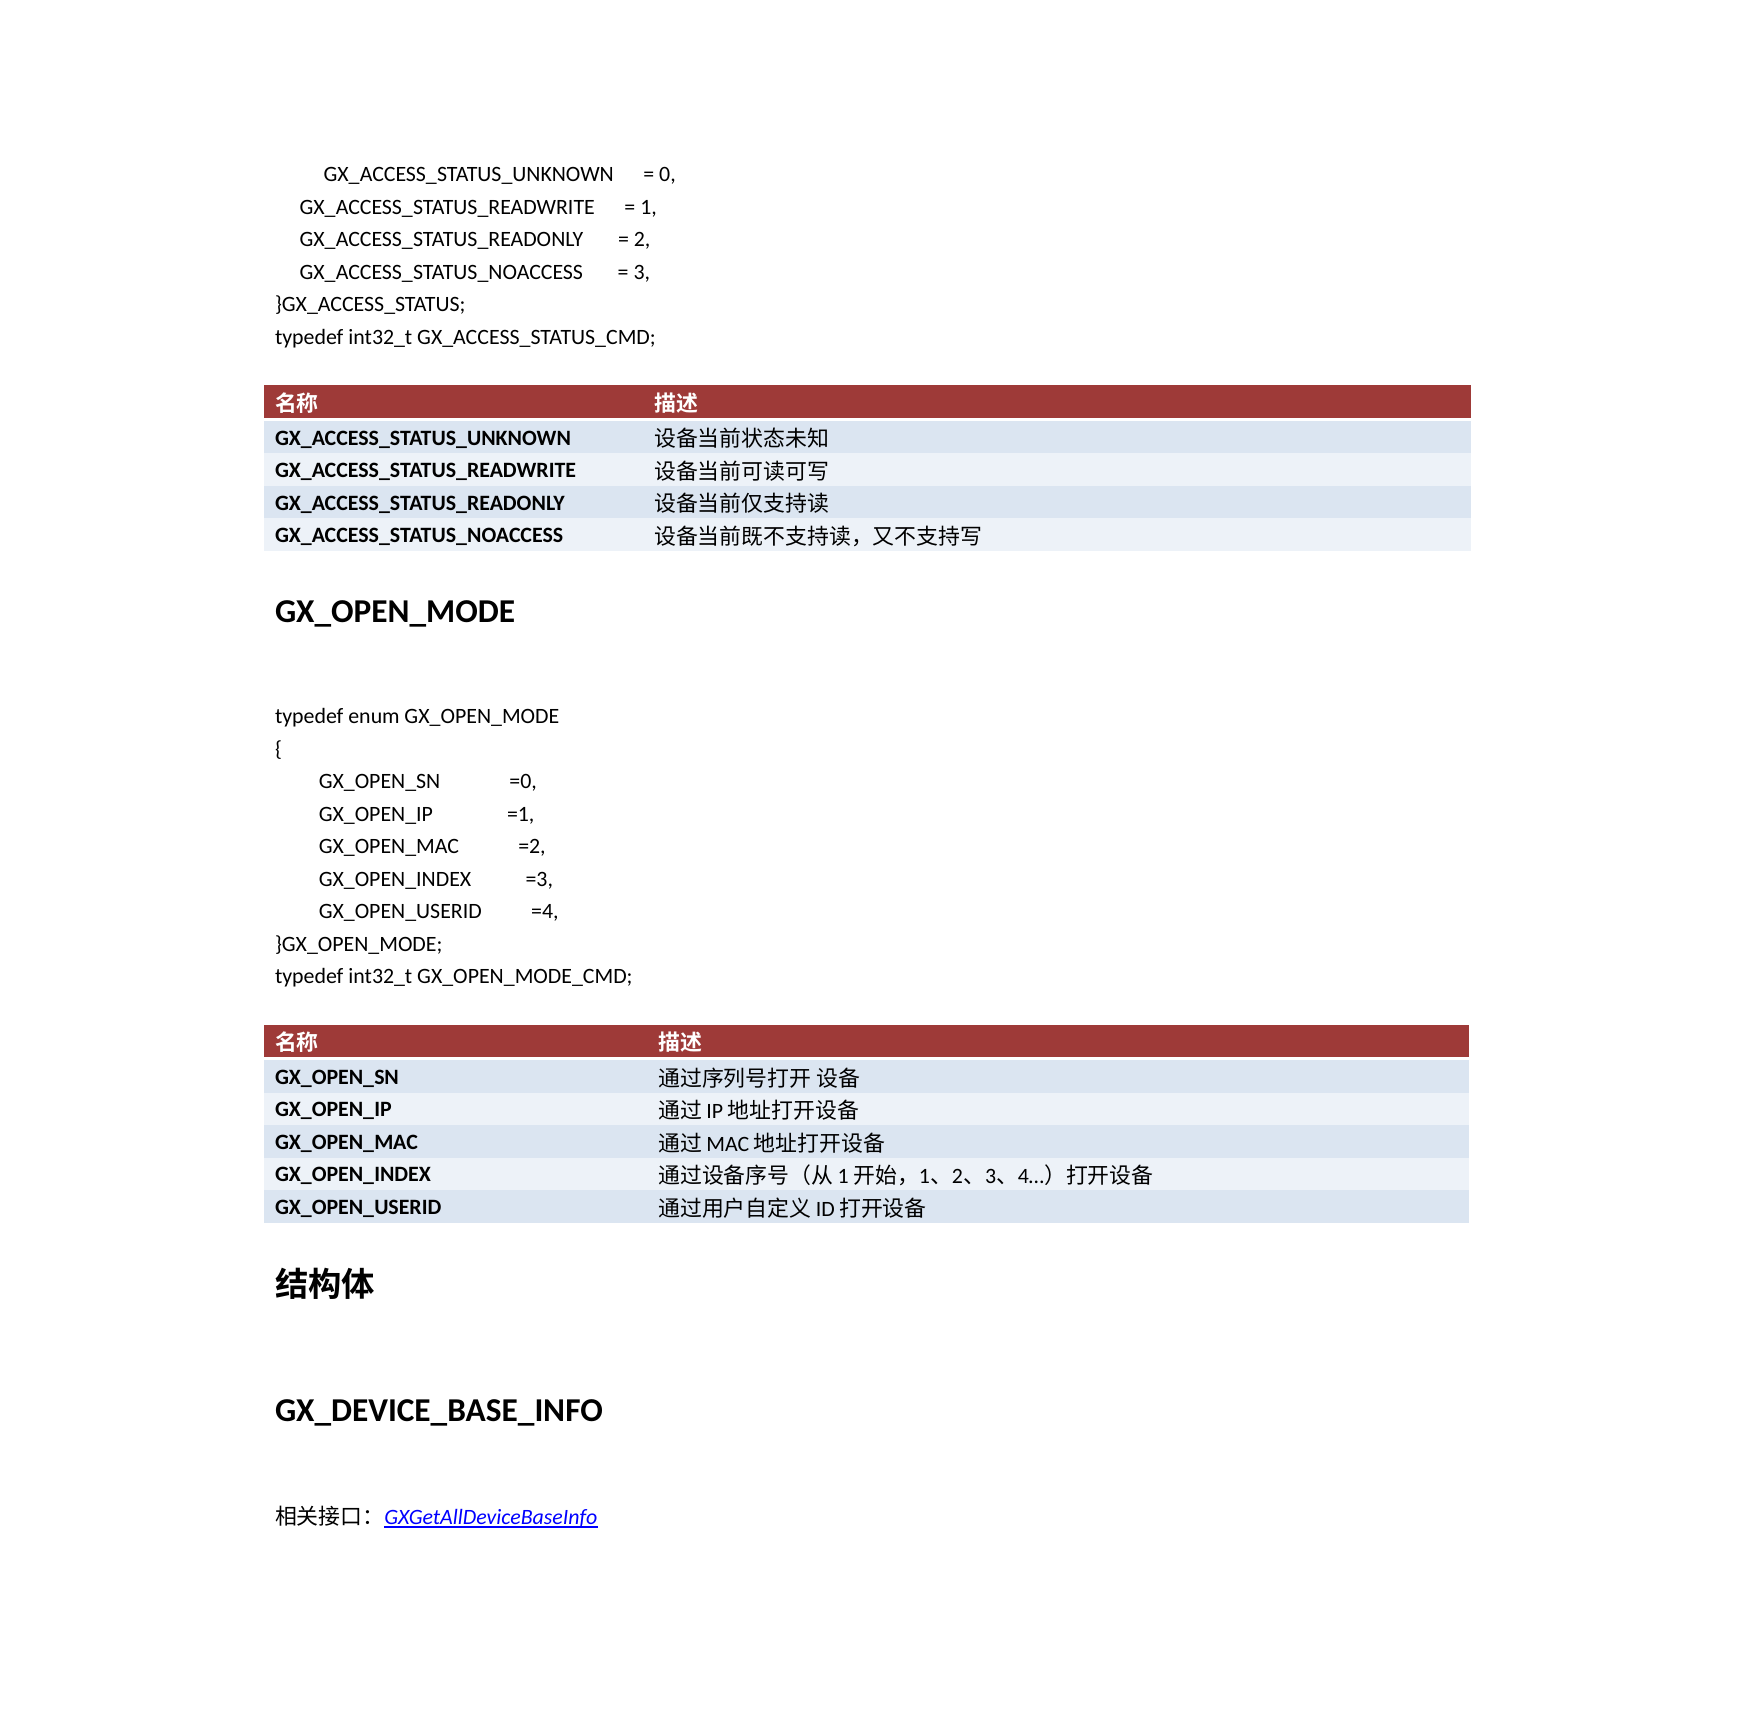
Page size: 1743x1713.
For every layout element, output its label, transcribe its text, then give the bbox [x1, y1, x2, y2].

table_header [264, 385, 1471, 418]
subtitle 结构体 [275, 1250, 1459, 1315]
text GX_OPEN_MAC =2, [275, 829, 1459, 862]
text GX_ACCESS_STATUS_UNKNOWN = 0, [275, 158, 1459, 190]
text typedef int32_t GX_ACCESS_STATUS_CMD; [275, 320, 1459, 353]
text }GX_OPEN_MODE; [275, 927, 1459, 959]
text GX_ACCESS_STATUS_READWRITE = 1, [275, 190, 1459, 223]
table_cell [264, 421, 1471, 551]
text GX_OPEN_IP =1, [275, 797, 1459, 829]
text 相关接口：GXGetAllDeviceBaseInfo [275, 1499, 1459, 1531]
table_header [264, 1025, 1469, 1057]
subtitle GX_DEVICE_BASE_INFO [275, 1377, 1459, 1442]
text typedef enum GX_OPEN_MODE [275, 699, 1459, 732]
text typedef int32_t GX_OPEN_MODE_CMD; [275, 959, 1459, 992]
text GX_ACCESS_STATUS_READONLY = 2, [275, 223, 1459, 255]
text }GX_ACCESS_STATUS; [275, 288, 1459, 320]
text GX_OPEN_USERID =4, [275, 894, 1459, 927]
text { [275, 732, 1459, 764]
text GX_OPEN_INDEX =3, [275, 862, 1459, 894]
text GX_OPEN_SN =0, [275, 764, 1459, 797]
text GX_ACCESS_STATUS_NOACCESS = 3, [275, 255, 1459, 288]
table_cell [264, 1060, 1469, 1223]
subtitle GX_OPEN_MODE [275, 578, 1459, 643]
